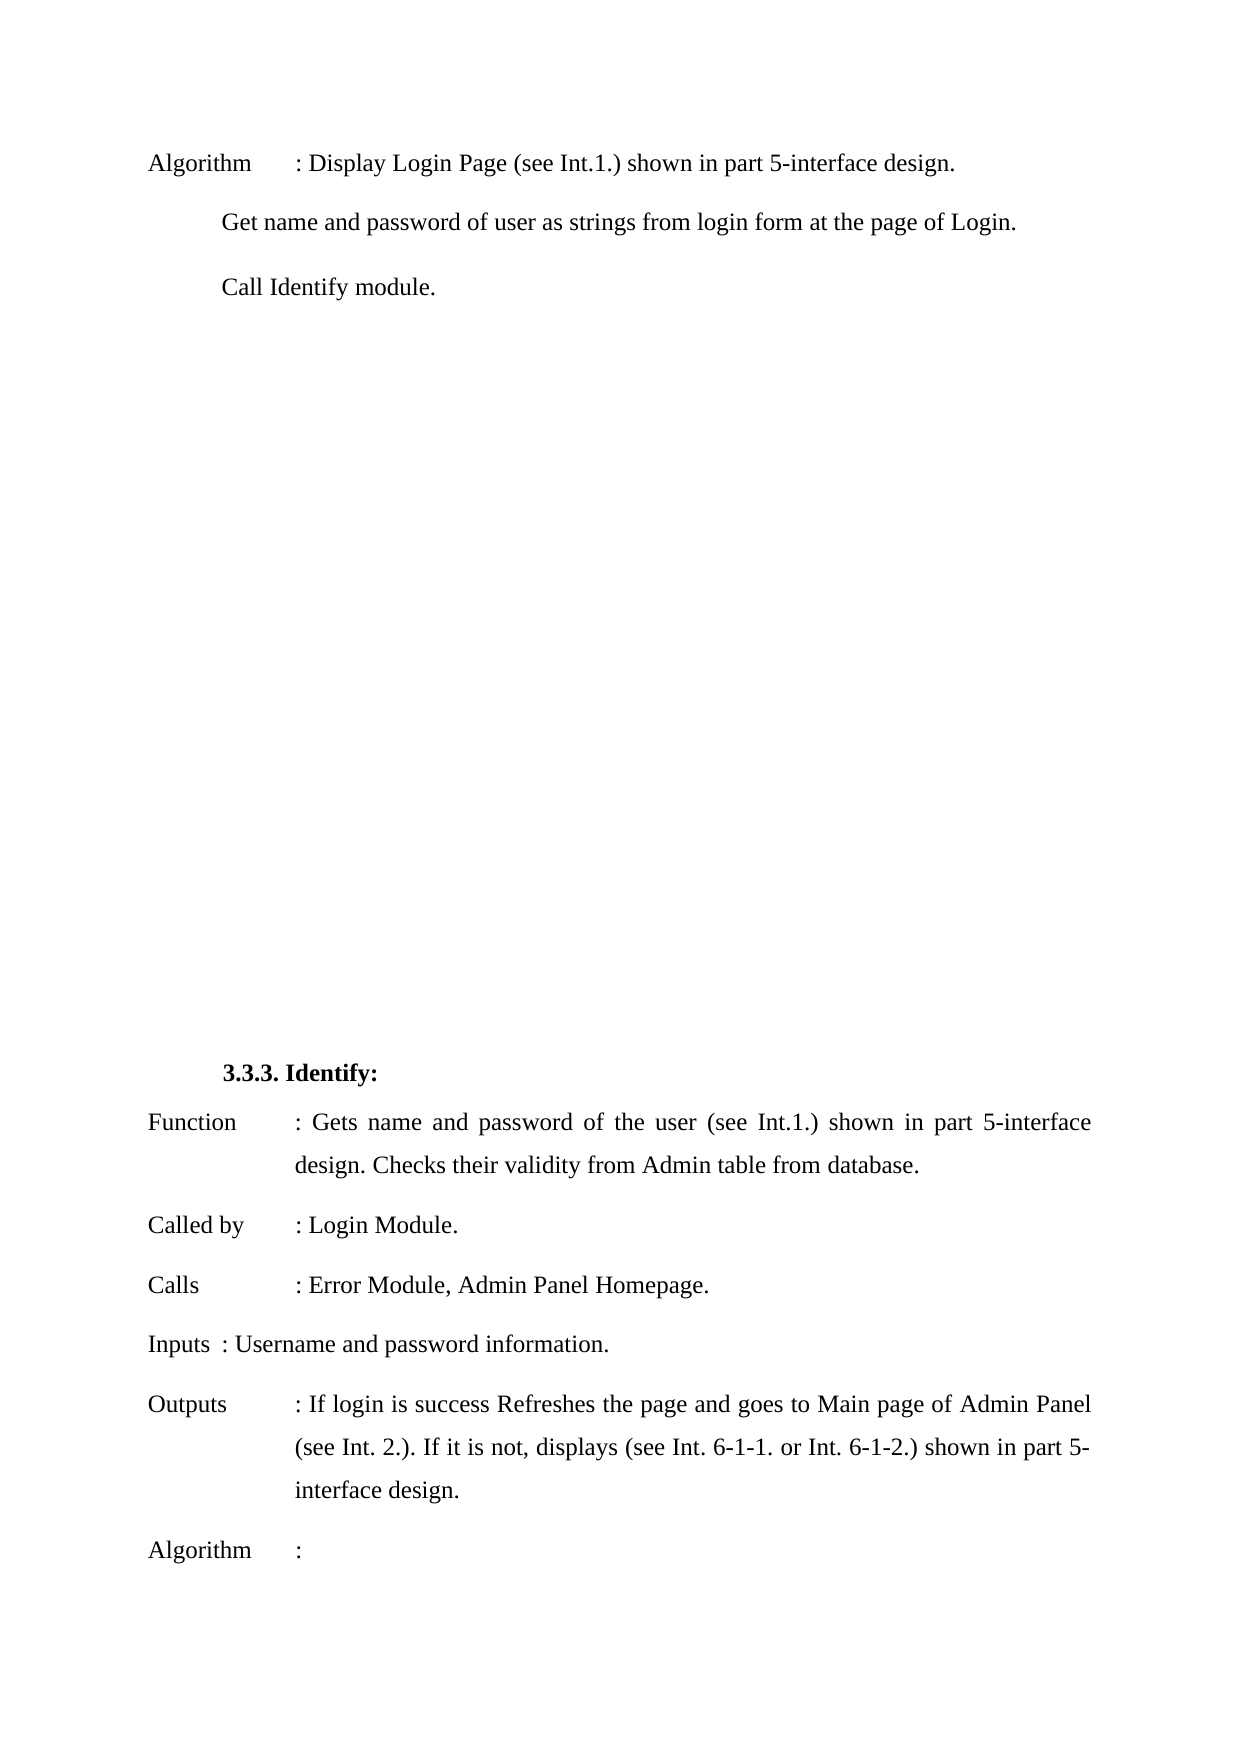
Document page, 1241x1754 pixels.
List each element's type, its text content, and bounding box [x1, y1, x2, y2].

text Outputs : If login is success Refreshes the page and goes to Main page of Admin Panel (see Int. 2.). If it is not, displays (see Int. 6-1-1. or Int. 6-1-2.) shown in part 5-interface design. [148, 1389, 1092, 1504]
text Calls : Error Module, Admin Panel Homepage. [148, 1270, 1092, 1298]
subtitle 3.3.3. Identify: [148, 1058, 1092, 1086]
text Function : Gets name and password of the user (see Int.1.) shown in part 5-interface design. Checks their validity from Admin table from database. [148, 1107, 1092, 1179]
text Called by : Login Module. [148, 1210, 1092, 1239]
text Inputs : Username and password information. [148, 1329, 1092, 1358]
text Get name and password of user as strings from login form at the page of Login. [148, 207, 1092, 236]
text Algorithm : Display Login Page (see Int.1.) shown in part 5-interface design. [148, 148, 1092, 176]
text Call Identify module. [148, 272, 1092, 301]
text Algorithm : [148, 1535, 1092, 1564]
